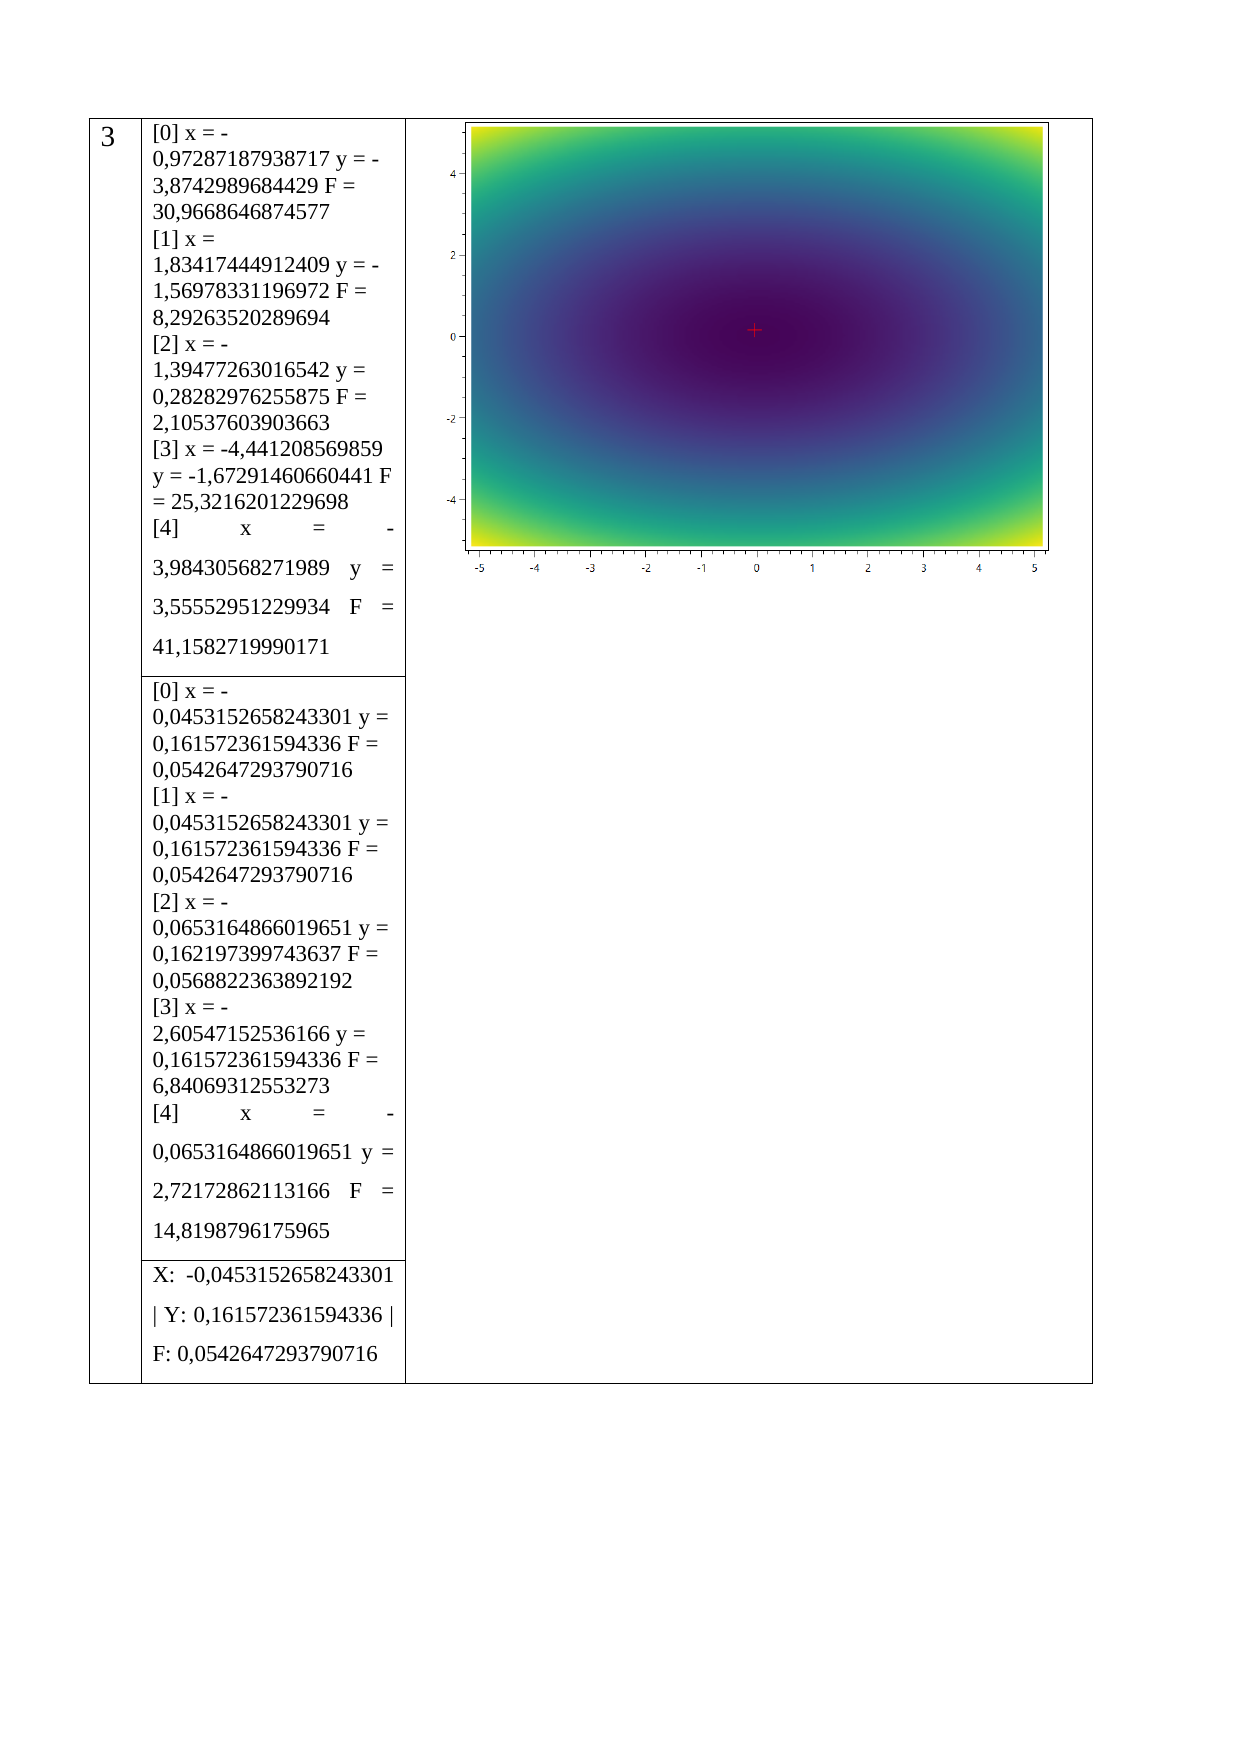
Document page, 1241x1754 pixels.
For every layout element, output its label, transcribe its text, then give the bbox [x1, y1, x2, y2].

table_cell X: -0,0453152658243301 | Y: 0,161572361594336 | F: 0,0542647293790716 [142, 1261, 405, 1383]
table_cell [0] x = -0,97287187938717 y = -3,8742989684429 F = 30,9668646874577 [1] x = 1,83417444912409 y = -1,56978331196972 F = 8,29263520289694 [2] x = -1,39477263016542 y = 0,28282976255875 F = 2,10537603903663 [3] x = -4,441208569859 y = -1,67291460660441 F = 25,3216201229698 [4] x = -3,98430568271989 y = 3,55552951229934 F = 41,1582719990171 [142, 119, 405, 676]
table_cell [406, 119, 1092, 1383]
table_cell 3 [90, 119, 141, 1383]
table_cell [0] x = -0,0453152658243301 y = 0,161572361594336 F = 0,0542647293790716 [1] x = -0,0453152658243301 y = 0,161572361594336 F = 0,0542647293790716 [2] x = -0,0653164866019651 y = 0,162197399743637 F = 0,0568822363892192 [3] x = -2,60547152536166 y = 0,161572361594336 F = 6,84069312553273 [4] x = -0,0653164866019651 y = 2,72172862113166 F = 14,8198796175965 [142, 677, 405, 1260]
